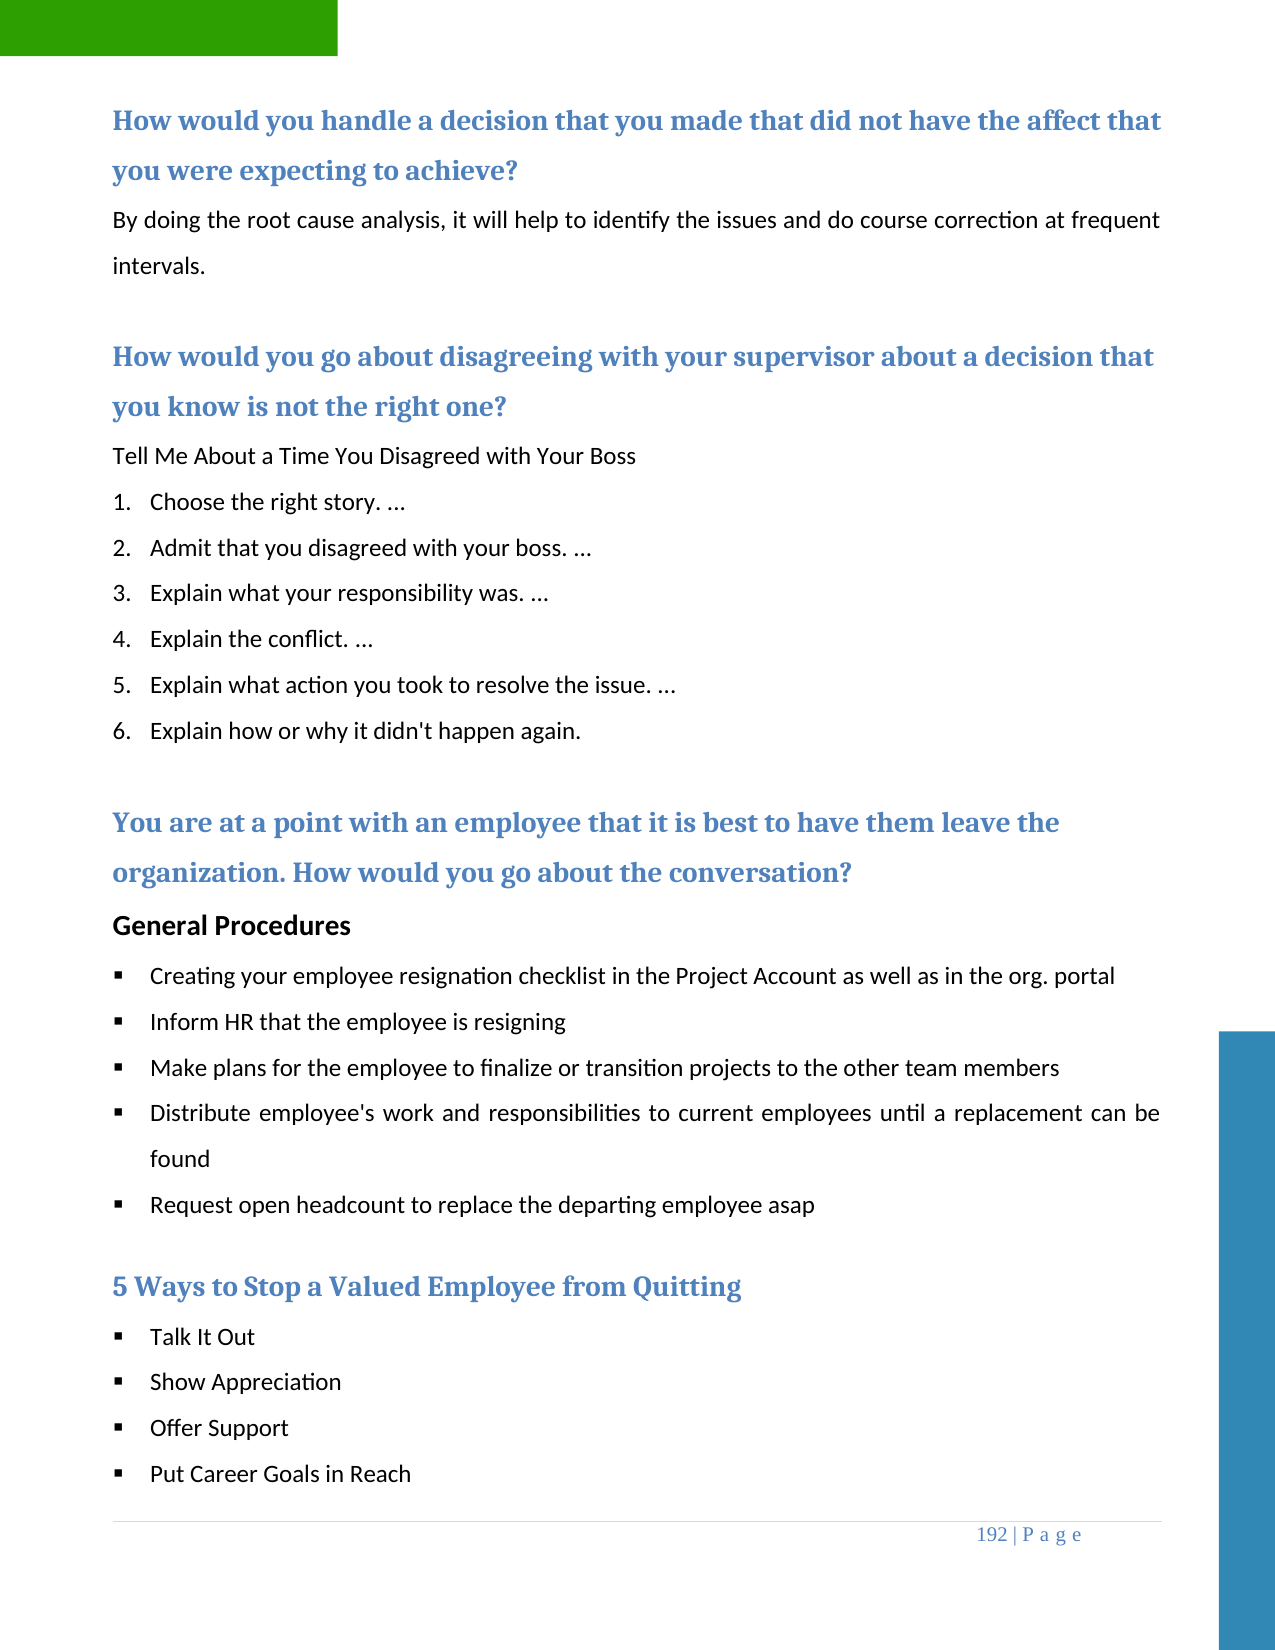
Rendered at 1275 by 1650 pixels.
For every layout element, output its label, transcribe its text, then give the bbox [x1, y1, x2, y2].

list Talk It Out [112, 1321, 1162, 1351]
list Put Career Goals in Reach [112, 1458, 1162, 1488]
list Show Appreciation [112, 1366, 1162, 1397]
list Admit that you disagreed with your boss. ... [112, 532, 1162, 562]
text By doing the root cause analysis, it will help to identify the issues and do course correction at frequent intervals. [112, 204, 1162, 281]
list Offer Support [112, 1412, 1162, 1443]
list Inform HR that the employee is resigning [112, 1006, 1162, 1037]
list Explain how or why it didn't happen again. [112, 715, 1162, 745]
text Tell Me About a Time You Disagreed with Your Boss [112, 440, 1162, 471]
text How would you go about disagreeing with your supervisor about a decision that you know is not the right one? [112, 340, 1162, 424]
text You are at a point with an employee that it is best to have them leave the organization. How would you go about the conversation? [112, 806, 1162, 890]
list Creating your employee resignation checklist in the Project Account as well as in the org. portal [112, 960, 1162, 991]
list Explain the conflict. ... [112, 623, 1162, 654]
list Request open headcount to replace the departing employee asap [112, 1189, 1162, 1219]
text General Procedures [112, 907, 1162, 942]
list Choose the right story. ... [112, 486, 1162, 517]
text 5 Ways to Stop a Valued Employee from Quitting [112, 1270, 1162, 1304]
list Distribute employee's work and responsibilities to current employees until a replacement can be found [112, 1097, 1162, 1174]
list Explain what action you took to resolve the issue. ... [112, 669, 1162, 699]
list Explain what your responsibility was. ... [112, 578, 1162, 608]
list Make plans for the employee to finalize or transition projects to the other team members [112, 1052, 1162, 1082]
text How would you handle a decision that you made that did not have the affect that you were expecting to achieve? [112, 104, 1162, 188]
